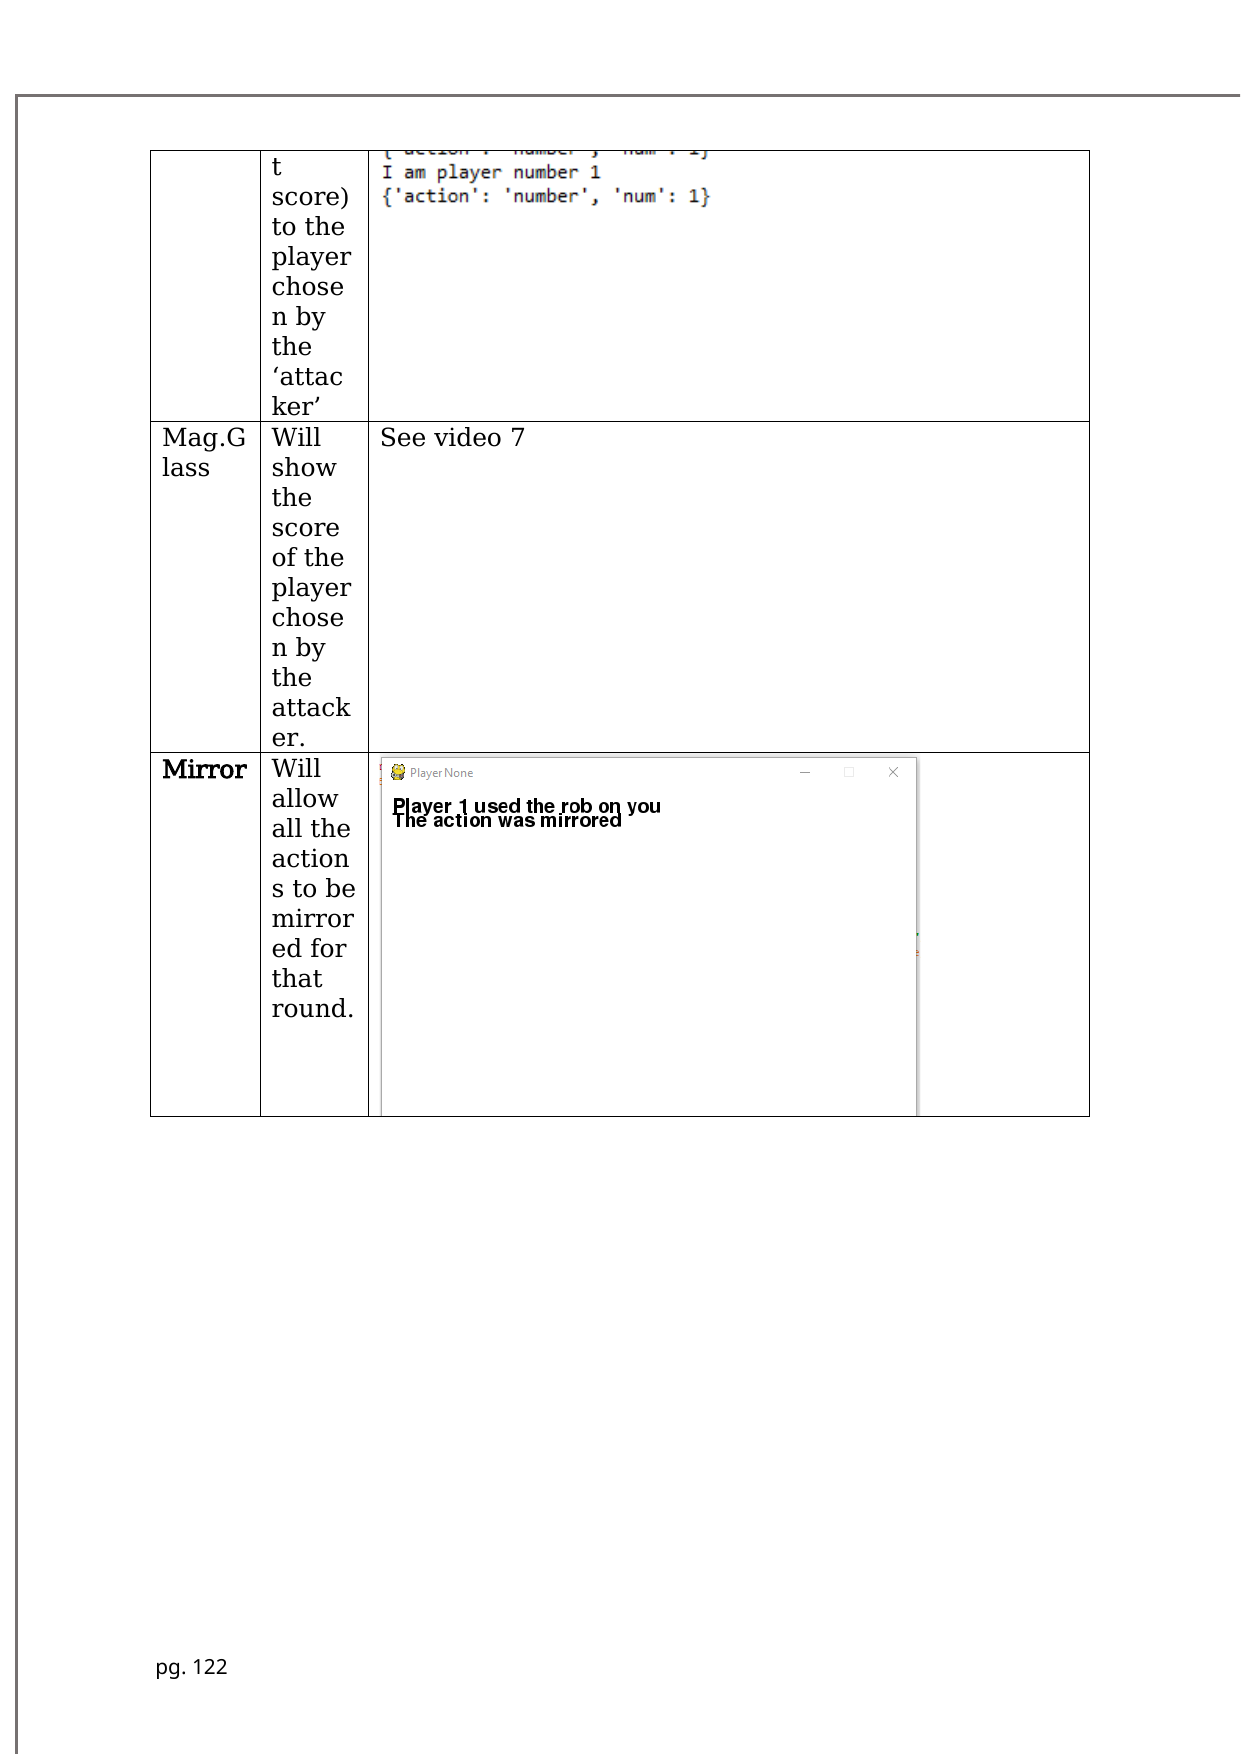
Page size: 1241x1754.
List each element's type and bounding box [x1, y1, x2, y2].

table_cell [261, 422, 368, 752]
picture [379, 753, 921, 1116]
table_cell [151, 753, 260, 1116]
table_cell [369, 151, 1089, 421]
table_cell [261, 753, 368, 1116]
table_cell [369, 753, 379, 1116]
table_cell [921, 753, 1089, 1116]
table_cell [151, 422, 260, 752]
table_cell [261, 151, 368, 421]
picture [379, 151, 753, 212]
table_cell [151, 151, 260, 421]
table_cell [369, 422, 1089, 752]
